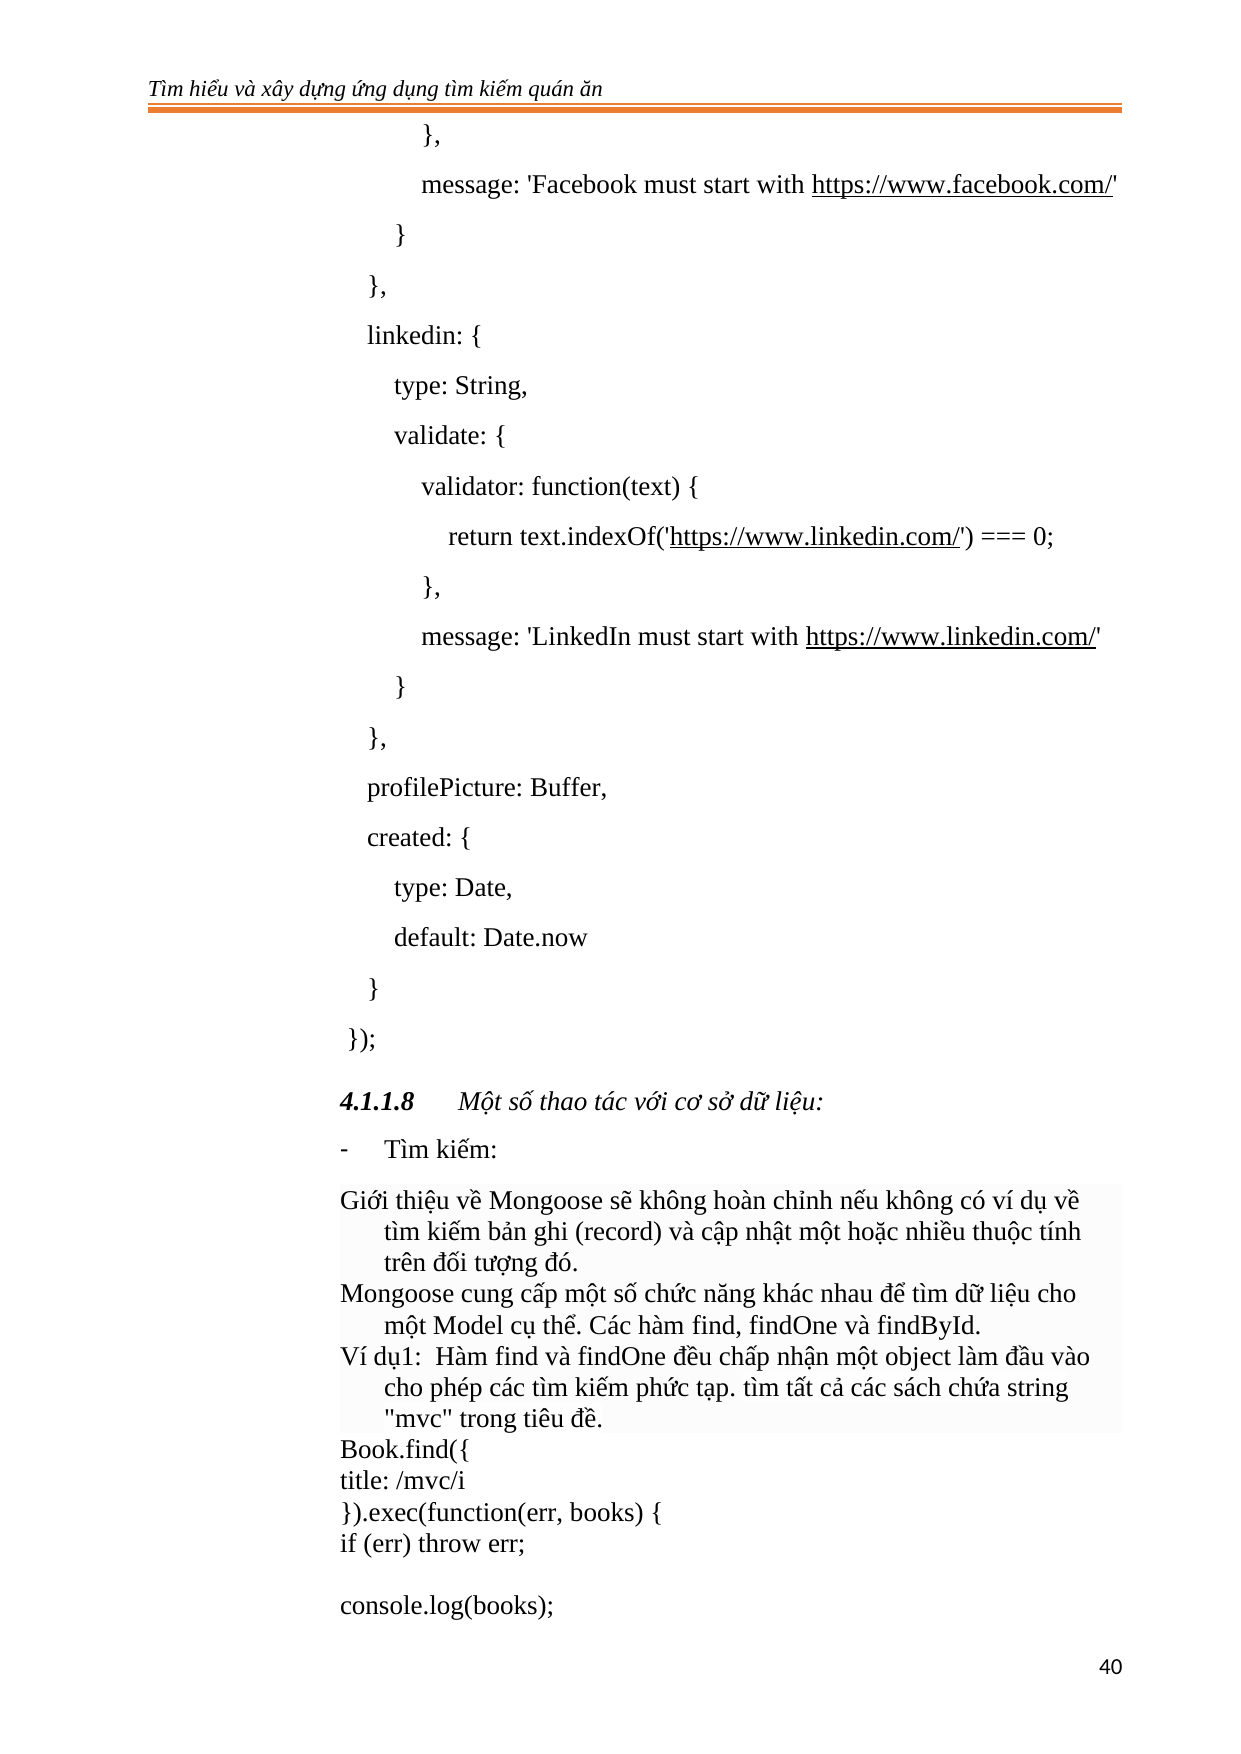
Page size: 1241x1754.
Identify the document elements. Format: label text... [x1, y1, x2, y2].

text message: 'Facebook must start with https://www.facebook.com/' [340, 168, 1122, 199]
text type: String, [340, 369, 1122, 400]
text created: { [340, 821, 1122, 852]
text type: Date, [340, 871, 1122, 902]
text if (err) throw err; [340, 1527, 1122, 1558]
text validator: function(text) { [340, 469, 1122, 501]
text } [340, 218, 1122, 250]
text }, [340, 269, 1122, 300]
text }, [340, 118, 1122, 149]
text Book.find({ [340, 1433, 1122, 1464]
text }); [340, 1022, 1122, 1053]
text return text.indexOf('https://www.linkedin.com/') === 0; [340, 520, 1122, 551]
text }, [340, 570, 1122, 601]
text }).exec(function(err, books) { [340, 1496, 1122, 1527]
text validate: { [340, 419, 1122, 451]
text Giới thiệu về Mongoose sẽ không hoàn chỉnh nếu không có ví dụ về tìm kiếm bản ghi (record) và cập nhật một hoặc nhiều thuộc tính trên đối tượng đó. [340, 1184, 1122, 1278]
text linkedin: { [340, 319, 1122, 350]
text }, [340, 721, 1122, 752]
text title: /mvc/i [340, 1464, 1122, 1496]
text default: Date.now [340, 921, 1122, 953]
text } [340, 972, 1122, 1003]
text console.log(books); [340, 1589, 1122, 1620]
text } [340, 670, 1122, 702]
text message: 'LinkedIn must start with https://www.linkedin.com/' [340, 620, 1122, 651]
text profilePicture: Buffer, [340, 771, 1122, 802]
list Một số thao tác với cơ sở dữ liệu: [340, 1085, 1122, 1116]
list Tìm kiếm: [340, 1132, 1122, 1165]
text Mongoose cung cấp một số chức năng khác nhau để tìm dữ liệu cho một Model cụ thể. Các hàm find, findOne và findById. [340, 1278, 1122, 1340]
text Ví dụ1: Hàm find và findOne đều chấp nhận một object làm đầu vào cho phép các tìm kiếm phức tạp. tìm tất cả các sách chứa string "mvc" trong tiêu đề. [603, 1340, 1122, 1433]
